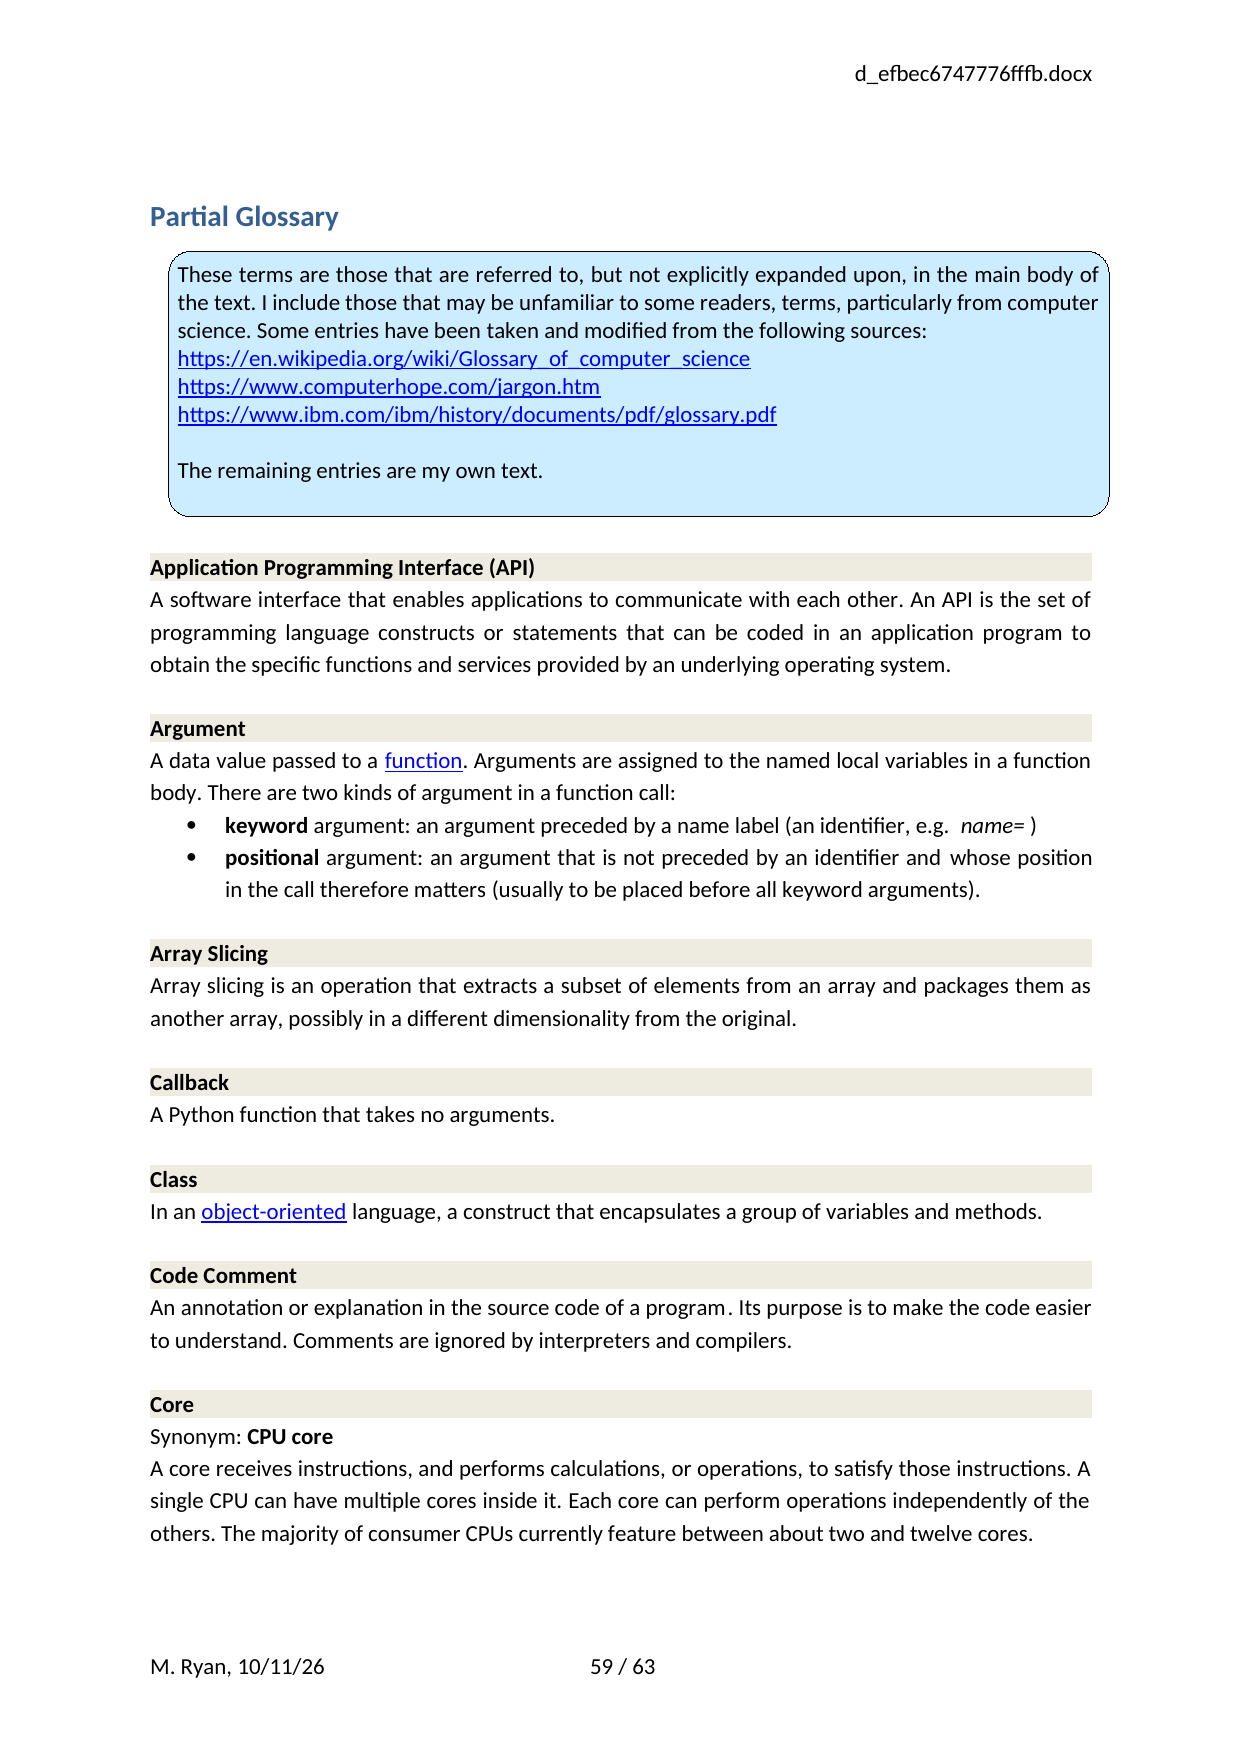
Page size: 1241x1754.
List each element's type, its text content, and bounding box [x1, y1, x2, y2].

text A software interface that enables applications to communicate with each other. An API is the set of programming language constructs or statements that can be coded in an application program to obtain the specific functions and services provided by an underlying operating system. [150, 585, 1092, 678]
text Argument [150, 714, 1092, 742]
text An annotation or explanation in the source code of a program. Its purpose is to make the code easier to understand. Comments are ignored by interpreters and compilers. [150, 1293, 1092, 1354]
text Callback [150, 1068, 1092, 1096]
subtitle Partial Glossary [150, 198, 1092, 233]
list positional argument: an argument that is not preceded by an identifier and whose position in the call therefore matters (usually to be placed before all keyword arguments). [187, 843, 1092, 903]
list keyword argument: an argument preceded by a name label (an identifier, e.g. name= ) [187, 811, 1092, 839]
text A data value passed to a function. Arguments are assigned to the named local variables in a function body. There are two kinds of argument in a function call: [150, 746, 1092, 807]
text Core [150, 1390, 1092, 1418]
text Array slicing is an operation that extracts a subset of elements from an array and packages them as another array, possibly in a different dimensionality from the original. [150, 972, 1092, 1032]
text A Python function that takes no arguments. [150, 1100, 1092, 1128]
text Class [150, 1165, 1092, 1193]
text A core receives instructions, and performs calculations, or operations, to satisfy those instructions. A single CPU can have multiple cores inside it. Each core can perform operations independently of the others. The majority of consumer CPUs currently feature between about two and twelve cores. [150, 1454, 1092, 1547]
text Synonym: CPU core [150, 1422, 1092, 1450]
text In an object-oriented language, a construct that encapsulates a group of variables and methods. [150, 1197, 1092, 1225]
text Array Slicing [150, 939, 1092, 967]
text Code Comment [150, 1261, 1092, 1289]
text Application Programming Interface (API) [150, 553, 1092, 581]
